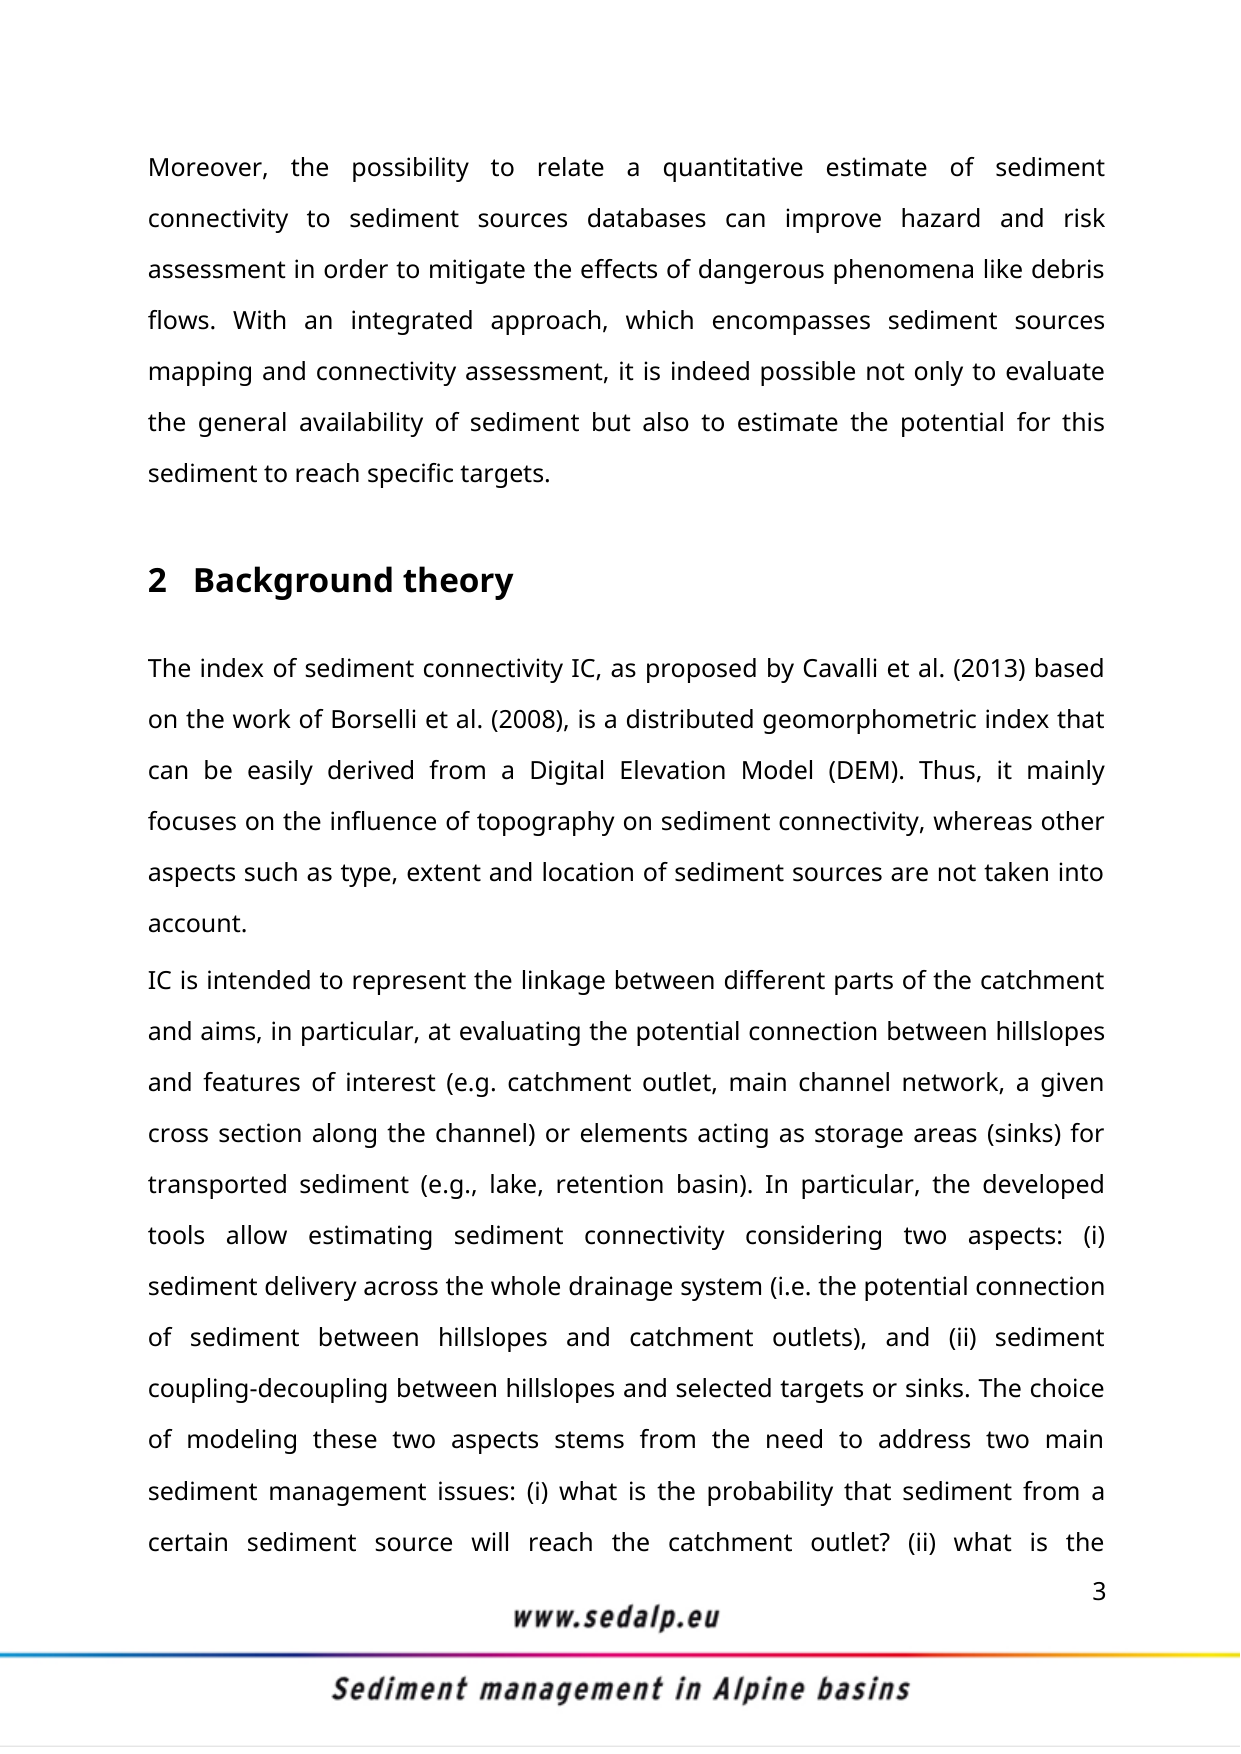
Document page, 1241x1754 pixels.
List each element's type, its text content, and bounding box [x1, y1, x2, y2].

picture [0, 1567, 1240, 1748]
text The index of sediment connectivity IC, as proposed by Cavalli et al. (2013) based on the work of Borselli et al. (2008), is a distributed geomorphometric index that can be easily derived from a Digital Elevation Model (DEM). Thus, it mainly focuses on the influence of topography on sediment connectivity, whereas other aspects such as type, extent and location of sediment sources are not taken into account. [148, 650, 1106, 939]
subtitle Background theory [148, 557, 1106, 602]
text Moreover, the possibility to relate a quantitative estimate of sediment connectivity to sediment sources databases can improve hazard and risk assessment in order to mitigate the effects of dangerous phenomena like debris flows. With an integrated approach, which encompasses sediment sources mapping and connectivity assessment, it is indeed possible not only to evaluate the general availability of sediment but also to estimate the potential for this sediment to reach specific targets. [148, 150, 1106, 490]
